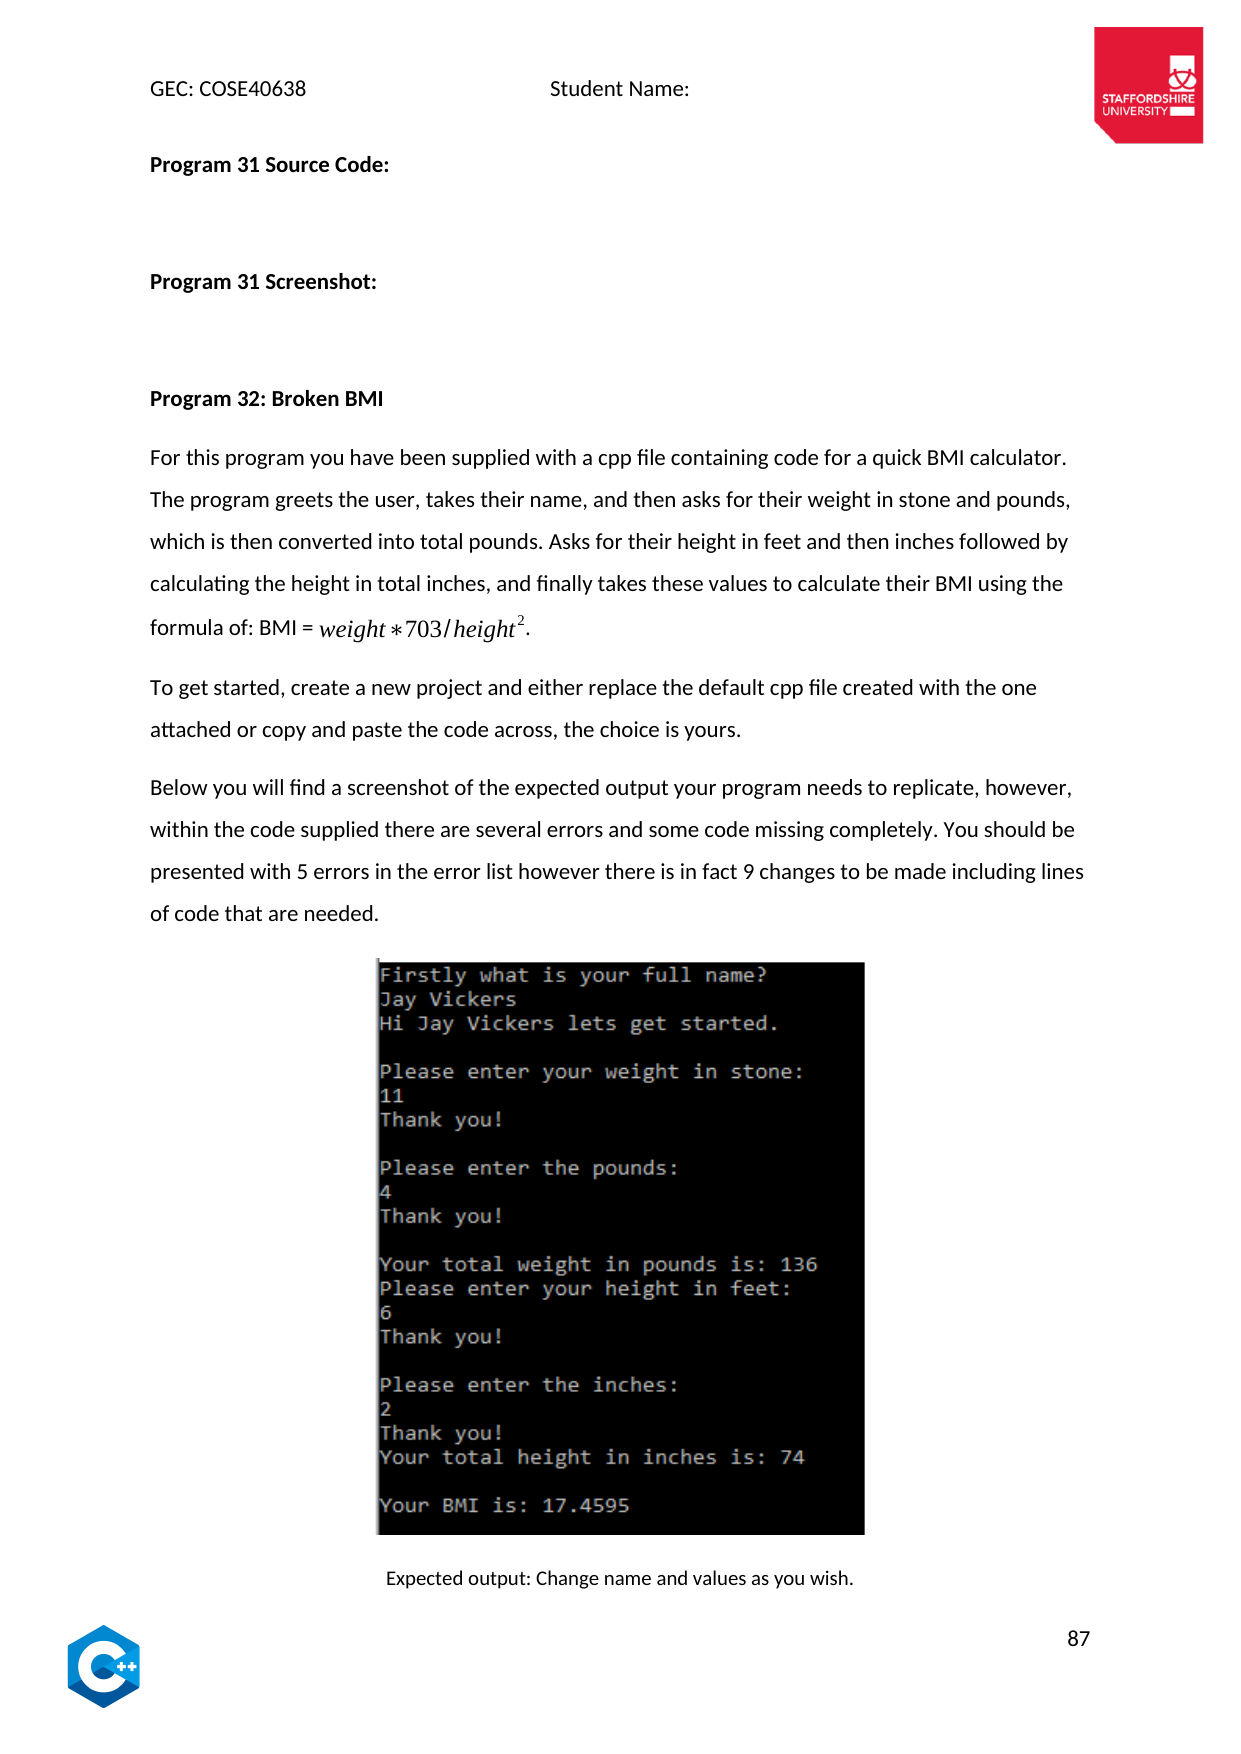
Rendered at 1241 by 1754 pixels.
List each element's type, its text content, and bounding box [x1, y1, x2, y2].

text To get started, create a new project and either replace the default cpp file created with the one attached or copy and paste the code across, the choice is yours. [150, 673, 1090, 743]
text Below you will find a screenshot of the expected output your program needs to replicate, however, within the code supplied there are several errors and some code missing completely. You should be presented with 5 errors in the error list however there is in fact 9 changes to be made including lines of code that are needed. [150, 773, 1090, 927]
picture [1088, 27, 1209, 148]
text Program 31 Screenshot: [150, 267, 1090, 295]
text For this program you have been supplied with a cpp file containing code for a quick BMI calculator. The program greets the user, takes their name, and then asks for their weight in stone and pounds, which is then converted into total pounds. Asks for their height in feet and then inches followed by calculating the height in total inches, and finally takes these values to calculate their BMI using the formula of: BMI = . [150, 443, 1090, 642]
text Program 31 Source Code: [150, 150, 1090, 178]
text Program 32: Broken BMI [150, 384, 1090, 413]
picture [53, 1625, 150, 1708]
picture [375, 958, 865, 1535]
text Expected output: Change name and values as you wish. [150, 1565, 1090, 1591]
